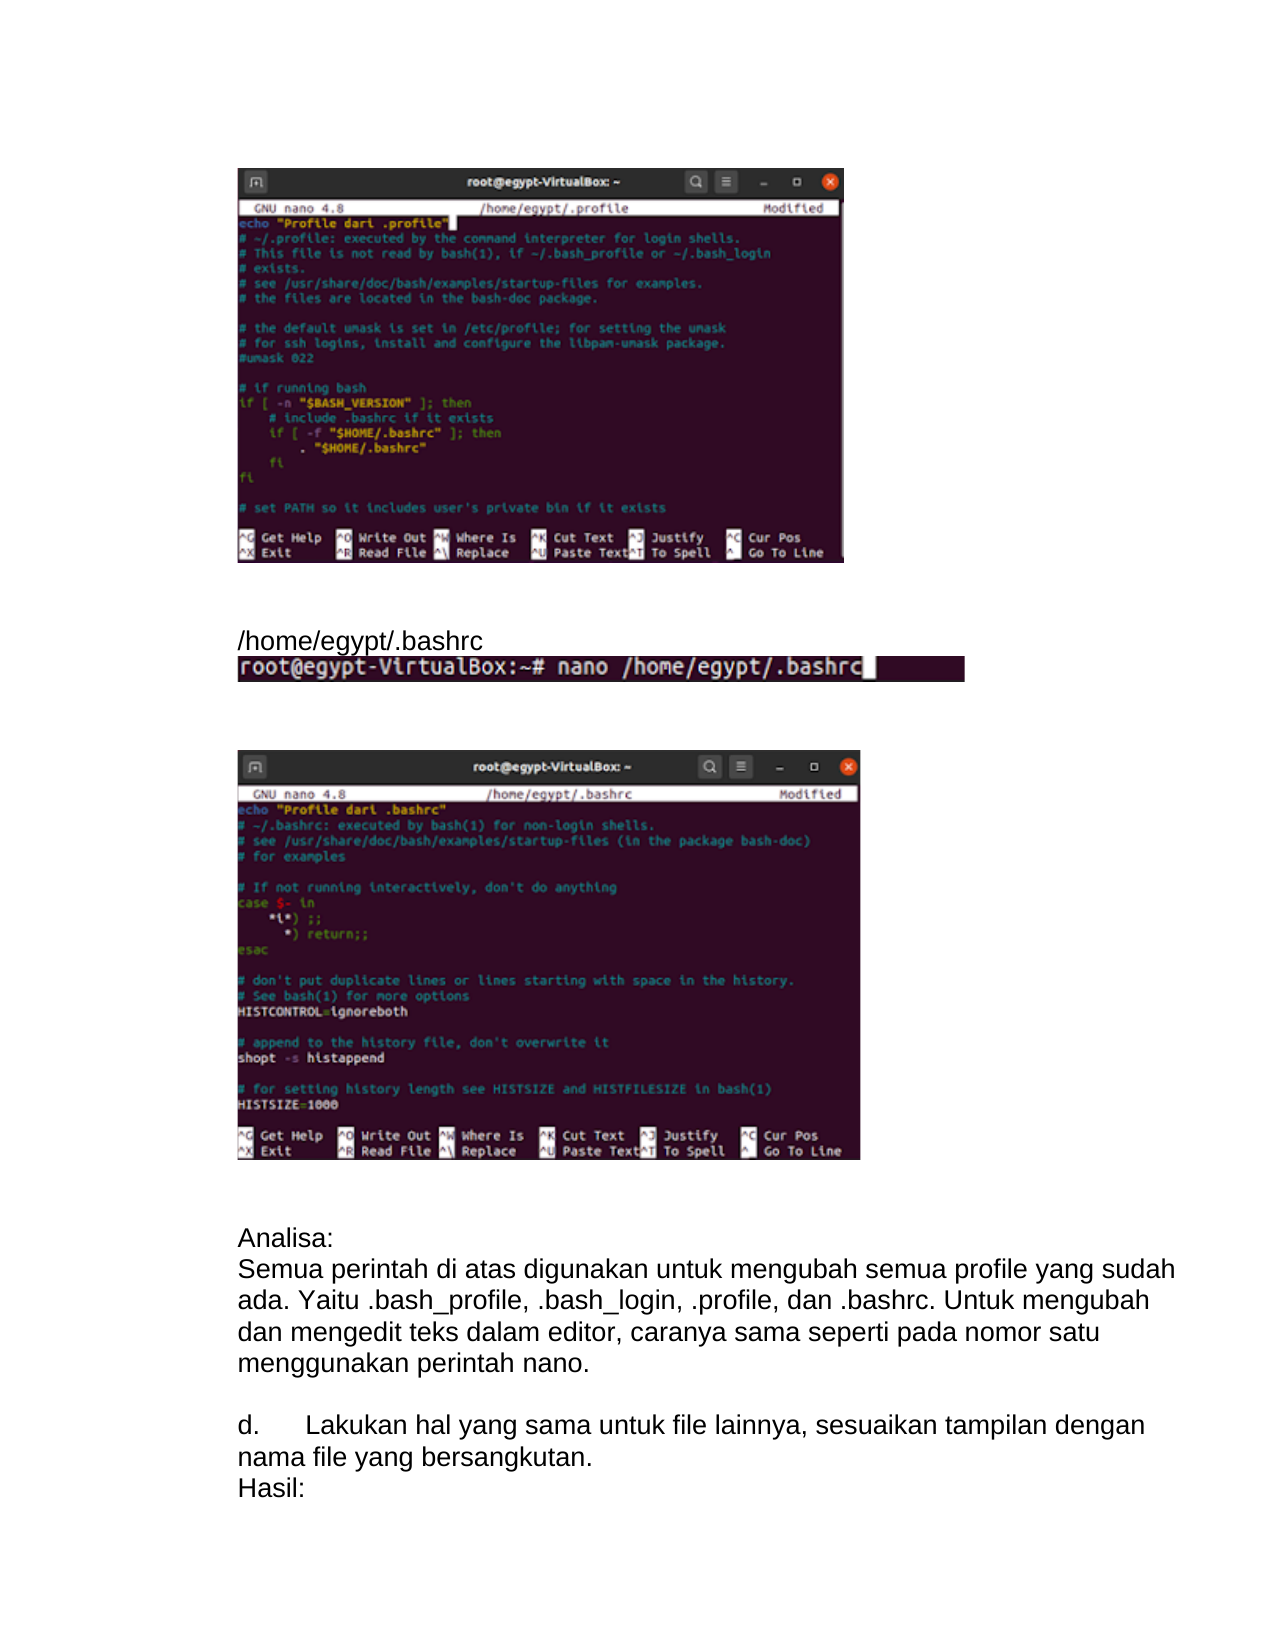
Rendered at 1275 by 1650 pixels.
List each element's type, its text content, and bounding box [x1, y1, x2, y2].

subtitle /home/egypt/.bashrc [237, 625, 1196, 656]
subtitle Analisa: [237, 1222, 1196, 1253]
subtitle d. Lakukan hal yang sama untuk file lainnya, sesuaikan tampilan dengan nama file yang bersangkutan. [237, 1409, 1196, 1472]
picture [237, 656, 965, 682]
picture [237, 168, 844, 563]
subtitle Hasil: [237, 1472, 1196, 1503]
subtitle Semua perintah di atas digunakan untuk mengubah semua profile yang sudah ada. Yaitu .bash_profile, .bash_login, .profile, dan .bashrc. Untuk mengubah dan mengedit teks dalam editor, caranya sama seperti pada nomor satu menggunakan perintah nano. [237, 1253, 1196, 1378]
picture [237, 750, 861, 1160]
